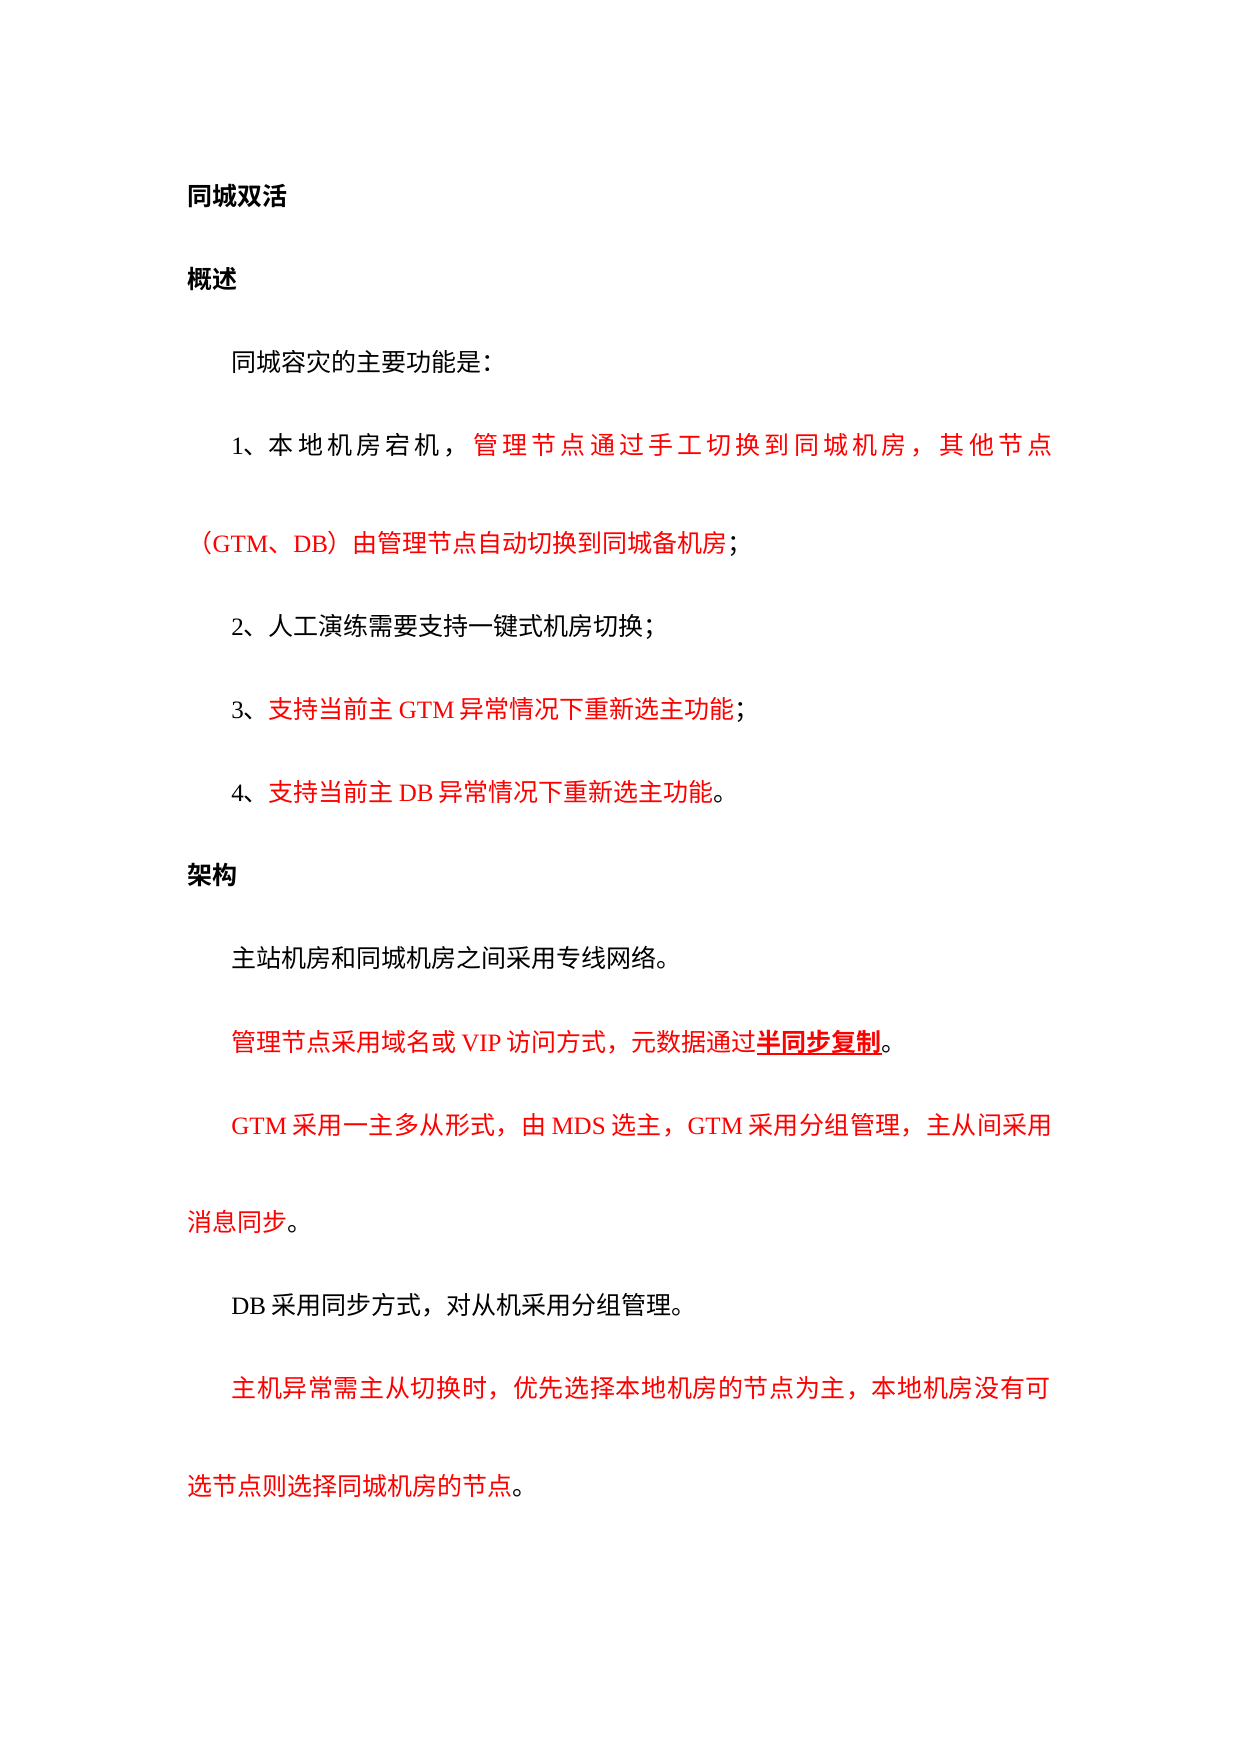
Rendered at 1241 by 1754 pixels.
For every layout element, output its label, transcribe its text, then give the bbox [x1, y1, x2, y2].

subtitle 架构 [187, 841, 1053, 906]
text 主机异常需主从切换时，优先选择本地机房的节点为主，本地机房没有可选节点则选择同城机房的节点。 [187, 1354, 1053, 1517]
list 人工演练需要支持一键式机房切换； [187, 592, 1053, 657]
subtitle 同城双活 [187, 162, 1053, 227]
text 主站机房和同城机房之间采用专线网络。 [187, 924, 1053, 989]
list 支持当前主DB异常情况下重新选主功能。 [187, 758, 1053, 823]
list 本地机房宕机，管理节点通过手工切换到同城机房，其他节点（GTM、DB）由管理节点自动切换到同城备机房； [187, 411, 1053, 574]
list 支持当前主GTM异常情况下重新选主功能； [187, 675, 1053, 740]
text GTM采用一主多从形式，由MDS选主，GTM采用分组管理，主从间采用消息同步。 [187, 1091, 1053, 1253]
text 同城容灾的主要功能是： [187, 328, 1053, 393]
text 管理节点采用域名或VIP访问方式，元数据通过半同步复制。 [187, 1008, 1053, 1073]
subtitle 概述 [187, 245, 1053, 310]
text DB采用同步方式，对从机采用分组管理。 [187, 1271, 1053, 1336]
